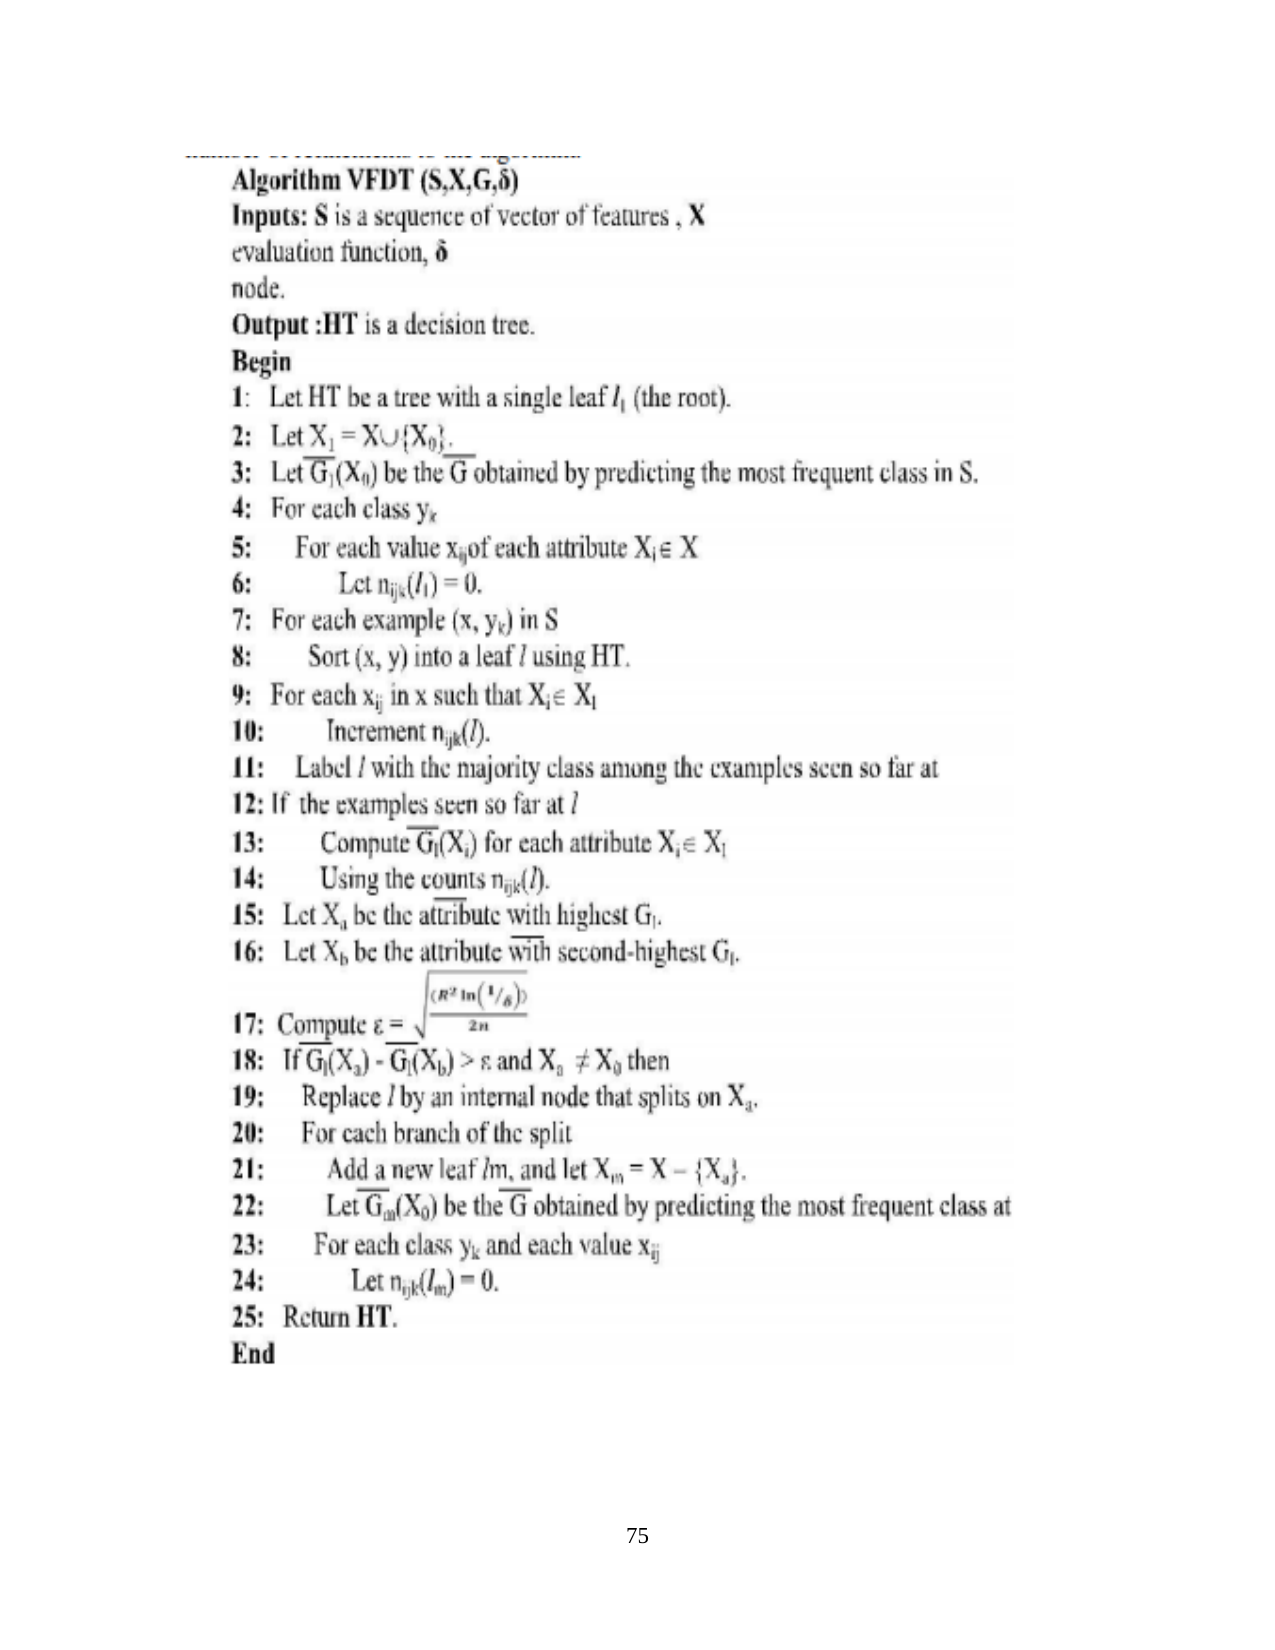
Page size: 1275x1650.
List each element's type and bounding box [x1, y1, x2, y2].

picture [143, 156, 1072, 1389]
